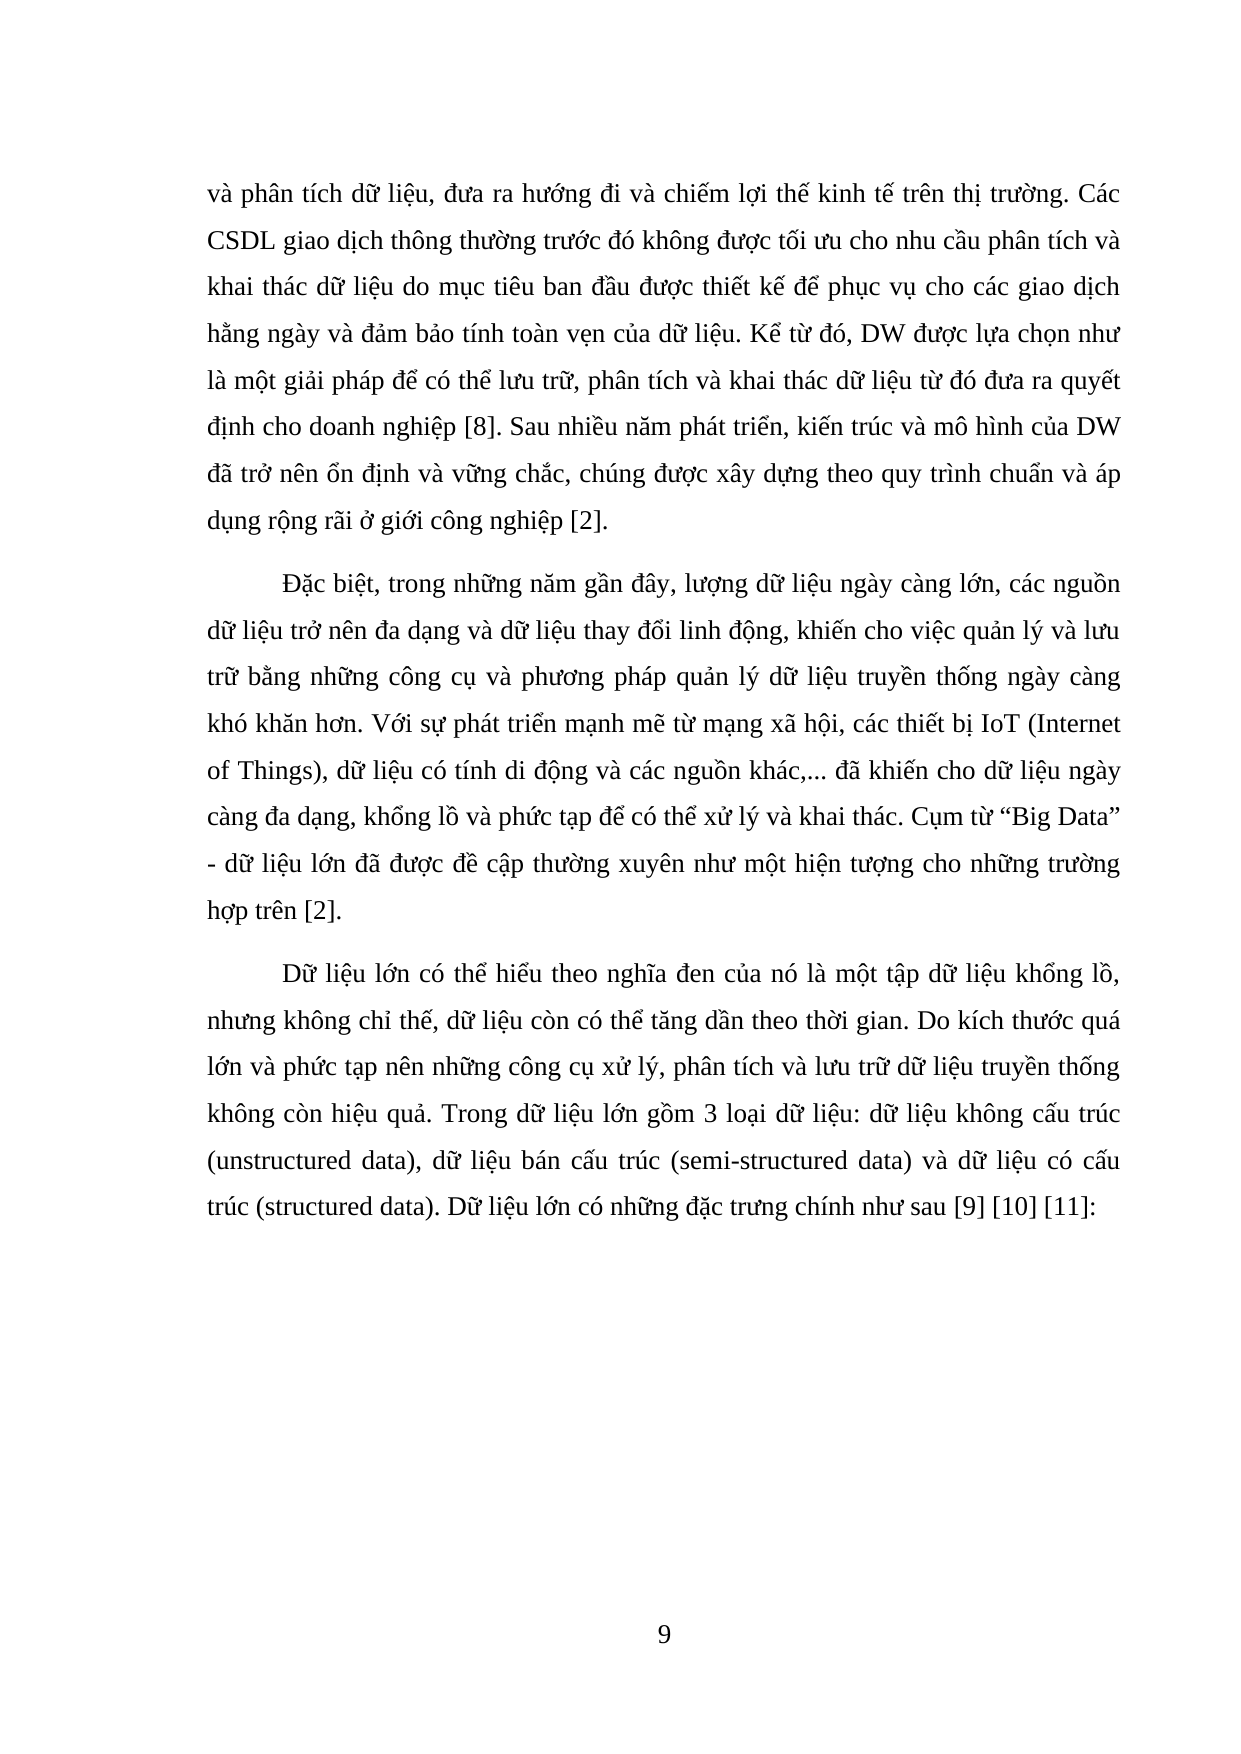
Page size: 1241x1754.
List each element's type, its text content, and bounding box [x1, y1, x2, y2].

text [207, 177, 1122, 535]
text Đặc biệt, trong những năm gần đây, lượng dữ liệu ngày càng lớn, các nguồn dữ liệu trở nên đa dạng và dữ liệu thay đổi linh động, khiến cho việc quản lý và lưu trữ bằng những công cụ và phương pháp quản lý dữ liệu truyền thống ngày càng khó khăn hơn. Với sự phát triển mạnh mẽ từ mạng xã hội, các thiết bị IoT (Internet of Things), dữ liệu có tính di động và các nguồn khác,... đã khiến cho dữ liệu ngày càng đa dạng, khổng lồ và phức tạp để có thể xử lý và khai thác. Cụm từ “Big Data” - dữ liệu lớn đã được đề cập thường xuyên như một hiện tượng cho những trường hợp trên . [207, 567, 1122, 925]
text Dữ liệu lớn có thể hiểu theo nghĩa đen của nó là một tập dữ liệu khổng lồ, nhưng không chỉ thế, dữ liệu còn có thể tăng dần theo thời gian. Do kích thước quá lớn và phức tạp nên những công cụ xử lý, phân tích và lưu trữ dữ liệu truyền thống không còn hiệu quả. Trong dữ liệu lớn gồm 3 loại dữ liệu: dữ liệu không cấu trúc (unstructured data), dữ liệu bán cấu trúc (semi-structured data) và dữ liệu có cấu trúc (structured data). Dữ liệu lớn có những đặc trưng chính như sau : [207, 957, 1122, 1222]
